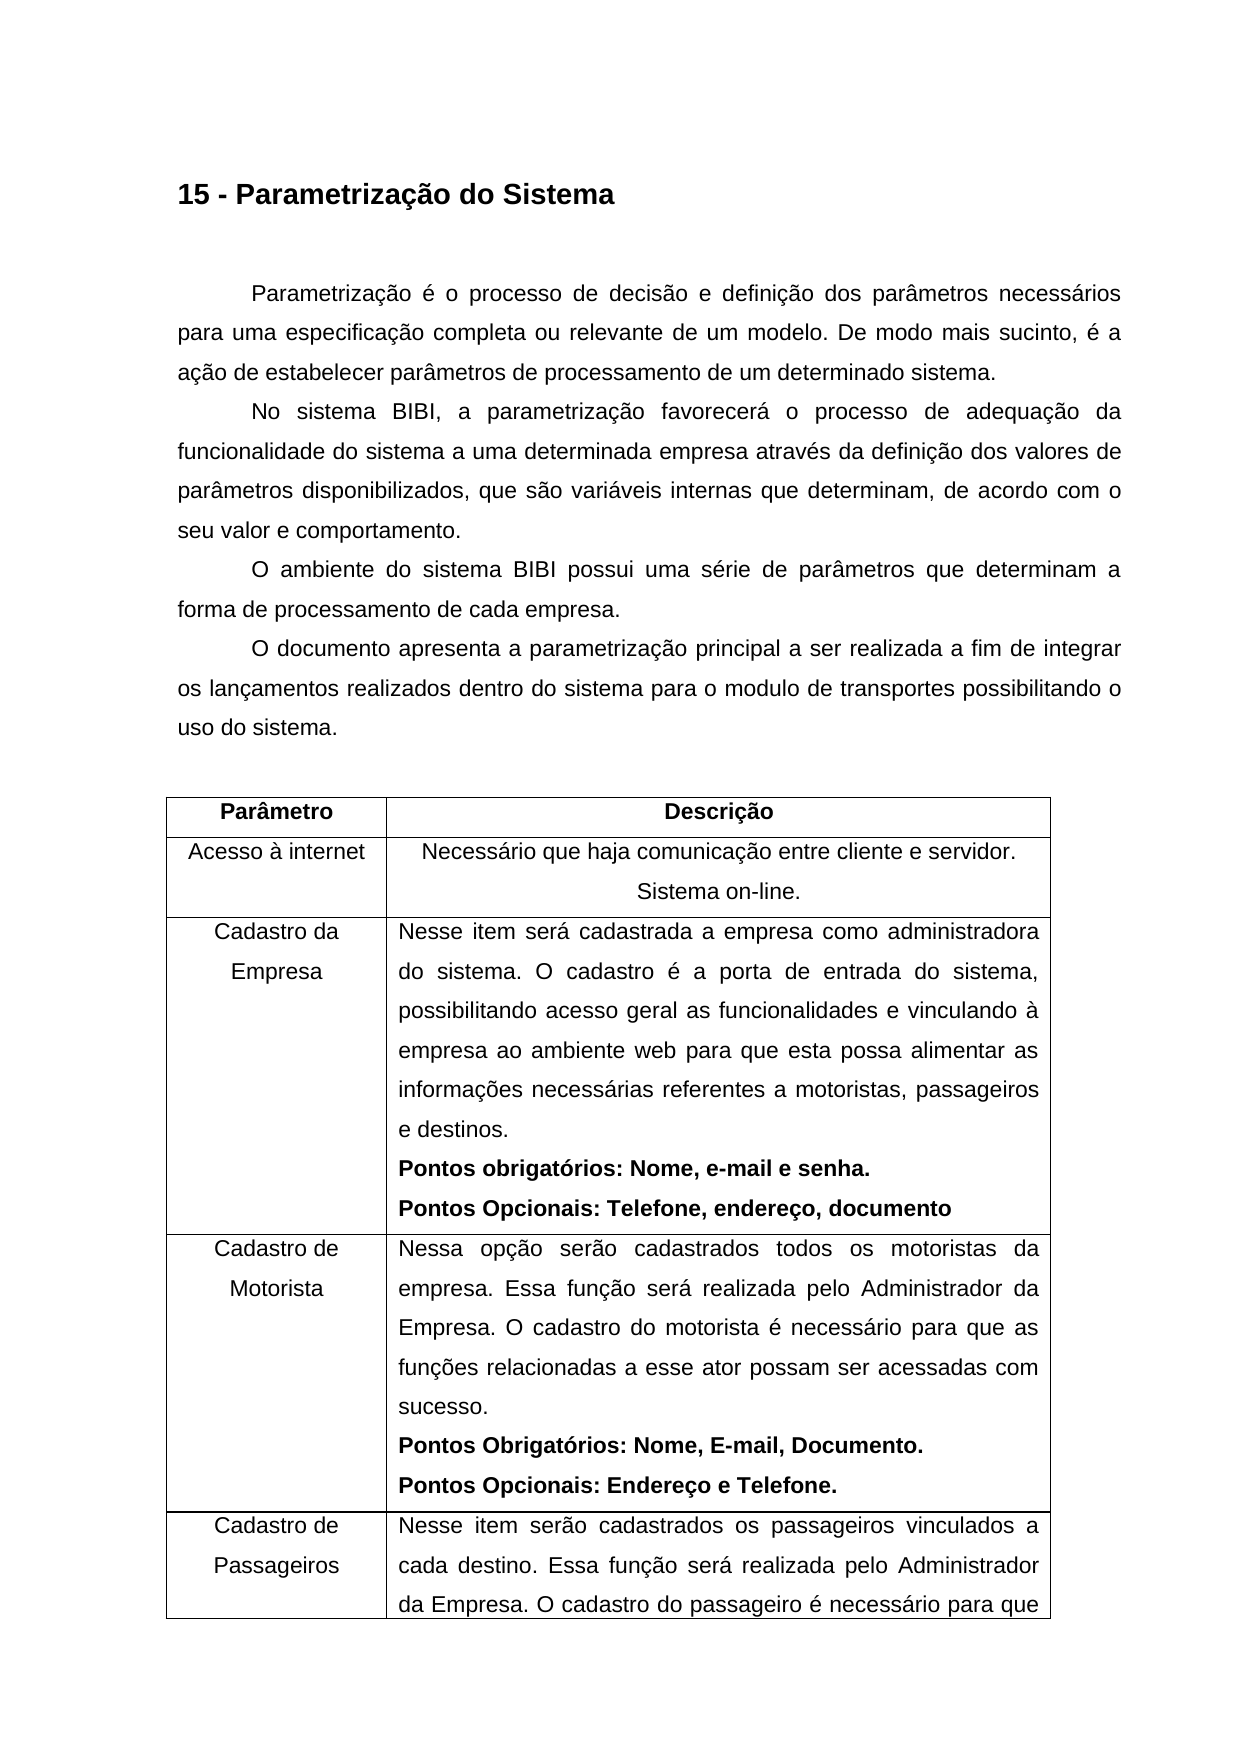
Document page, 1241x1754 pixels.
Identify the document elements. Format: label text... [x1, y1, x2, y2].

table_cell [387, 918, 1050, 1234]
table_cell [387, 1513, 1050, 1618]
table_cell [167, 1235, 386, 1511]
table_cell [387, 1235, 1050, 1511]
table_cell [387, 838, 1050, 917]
text No sistema BIBI, a parametrização favorecerá o processo de adequação da funcionalidade do sistema a uma determinada empresa através da definição dos valores de parâmetros disponibilizados, que são variáveis internas que determinam, de acordo com o seu valor e comportamento. [177, 398, 1122, 543]
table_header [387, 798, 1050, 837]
text Parametrização é o processo de decisão e definição dos parâmetros necessários para uma especificação completa ou relevante de um modelo. De modo mais sucinto, é a ação de estabelecer parâmetros de processamento de um determinado sistema. [177, 280, 1122, 385]
text O documento apresenta a parametrização principal a ser realizada a fim de integrar os lançamentos realizados dentro do sistema para o modulo de transportes possibilitando o uso do sistema. [177, 635, 1122, 740]
text O ambiente do sistema BIBI possui uma série de parâmetros que determinam a forma de processamento de cada empresa. [177, 556, 1122, 622]
subtitle 15 - Parametrização do Sistema [177, 177, 1122, 211]
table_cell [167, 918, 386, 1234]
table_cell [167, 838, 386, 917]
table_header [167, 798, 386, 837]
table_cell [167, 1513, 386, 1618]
